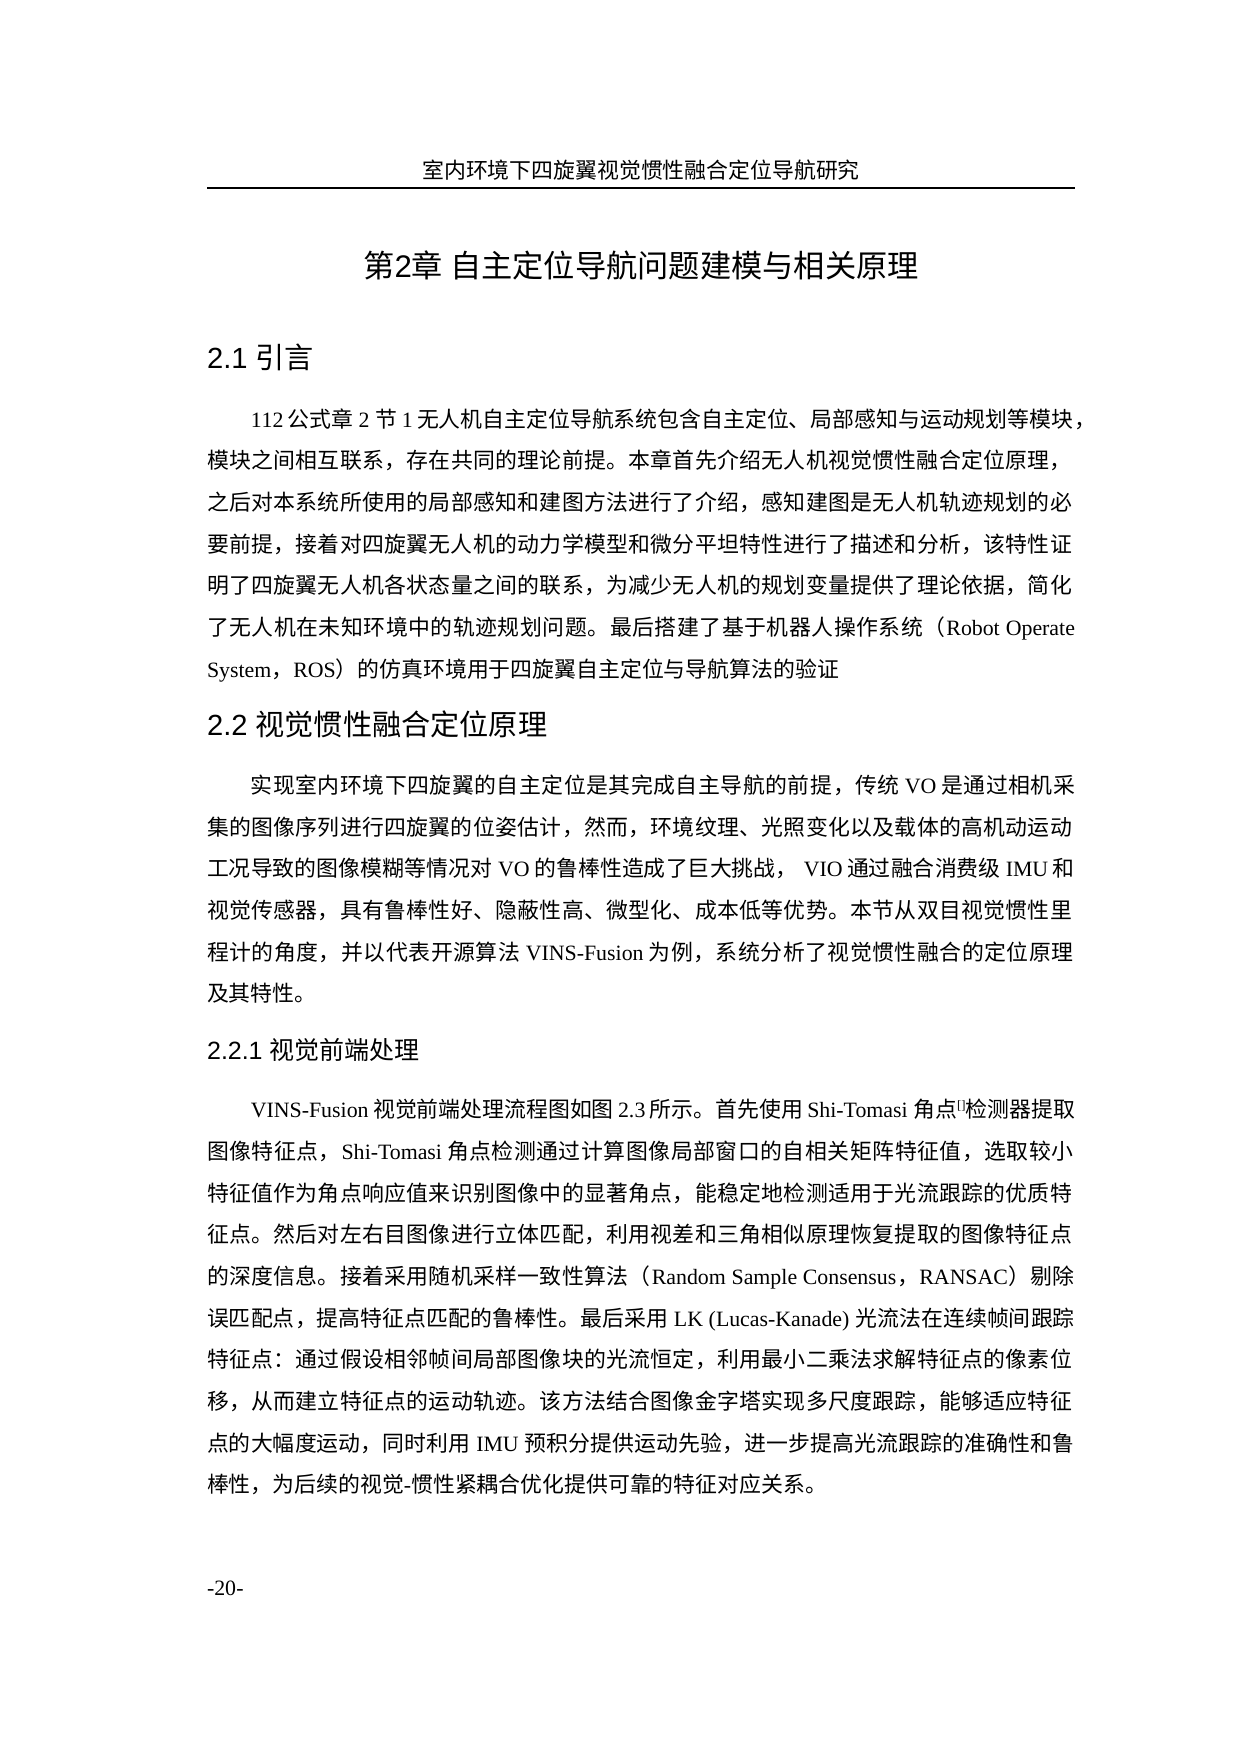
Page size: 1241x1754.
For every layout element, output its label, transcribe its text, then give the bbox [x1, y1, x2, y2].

text 实现室内环境下四旋翼的自主定位是其完成自主导航的前提，传统VO是通过相机采集的图像序列进行四旋翼的位姿估计，然而，环境纹理、光照变化以及载体的高机动运动工况导致的图像模糊等情况对VO的鲁棒性造成了巨大挑战， VIO通过融合消费级IMU和视觉传感器，具有鲁棒性好、隐蔽性高、微型化、成本低等优势。本节从双目视觉惯性里程计的角度，并以代表开源算法VINS-Fusion为例，系统分析了视觉惯性融合的定位原理及其特性。 [207, 760, 1075, 1010]
subtitle 引言 [207, 336, 1075, 377]
text 无人机自主定位导航系统包含自主定位、局部感知与运动规划等模块，模块之间相互联系，存在共同的理论前提。本章首先介绍无人机视觉惯性融合定位原理，之后对本系统所使用的局部感知和建图方法进行了介绍，感知建图是无人机轨迹规划的必要前提，接着对四旋翼无人机的动力学模型和微分平坦特性进行了描述和分析，该特性证明了四旋翼无人机各状态量之间的联系，为减少无人机的规划变量提供了理论依据，简化了无人机在未知环境中的轨迹规划问题。最后搭建了基于机器人操作系统（Robot Operate System，ROS）的仿真环境用于四旋翼自主定位与导航算法的验证 [207, 394, 1075, 685]
subtitle 视觉惯性融合定位原理 [207, 702, 1075, 743]
subtitle 自主定位导航问题建模与相关原理 [207, 244, 1075, 286]
subtitle 视觉前端处理 [207, 1026, 1075, 1068]
